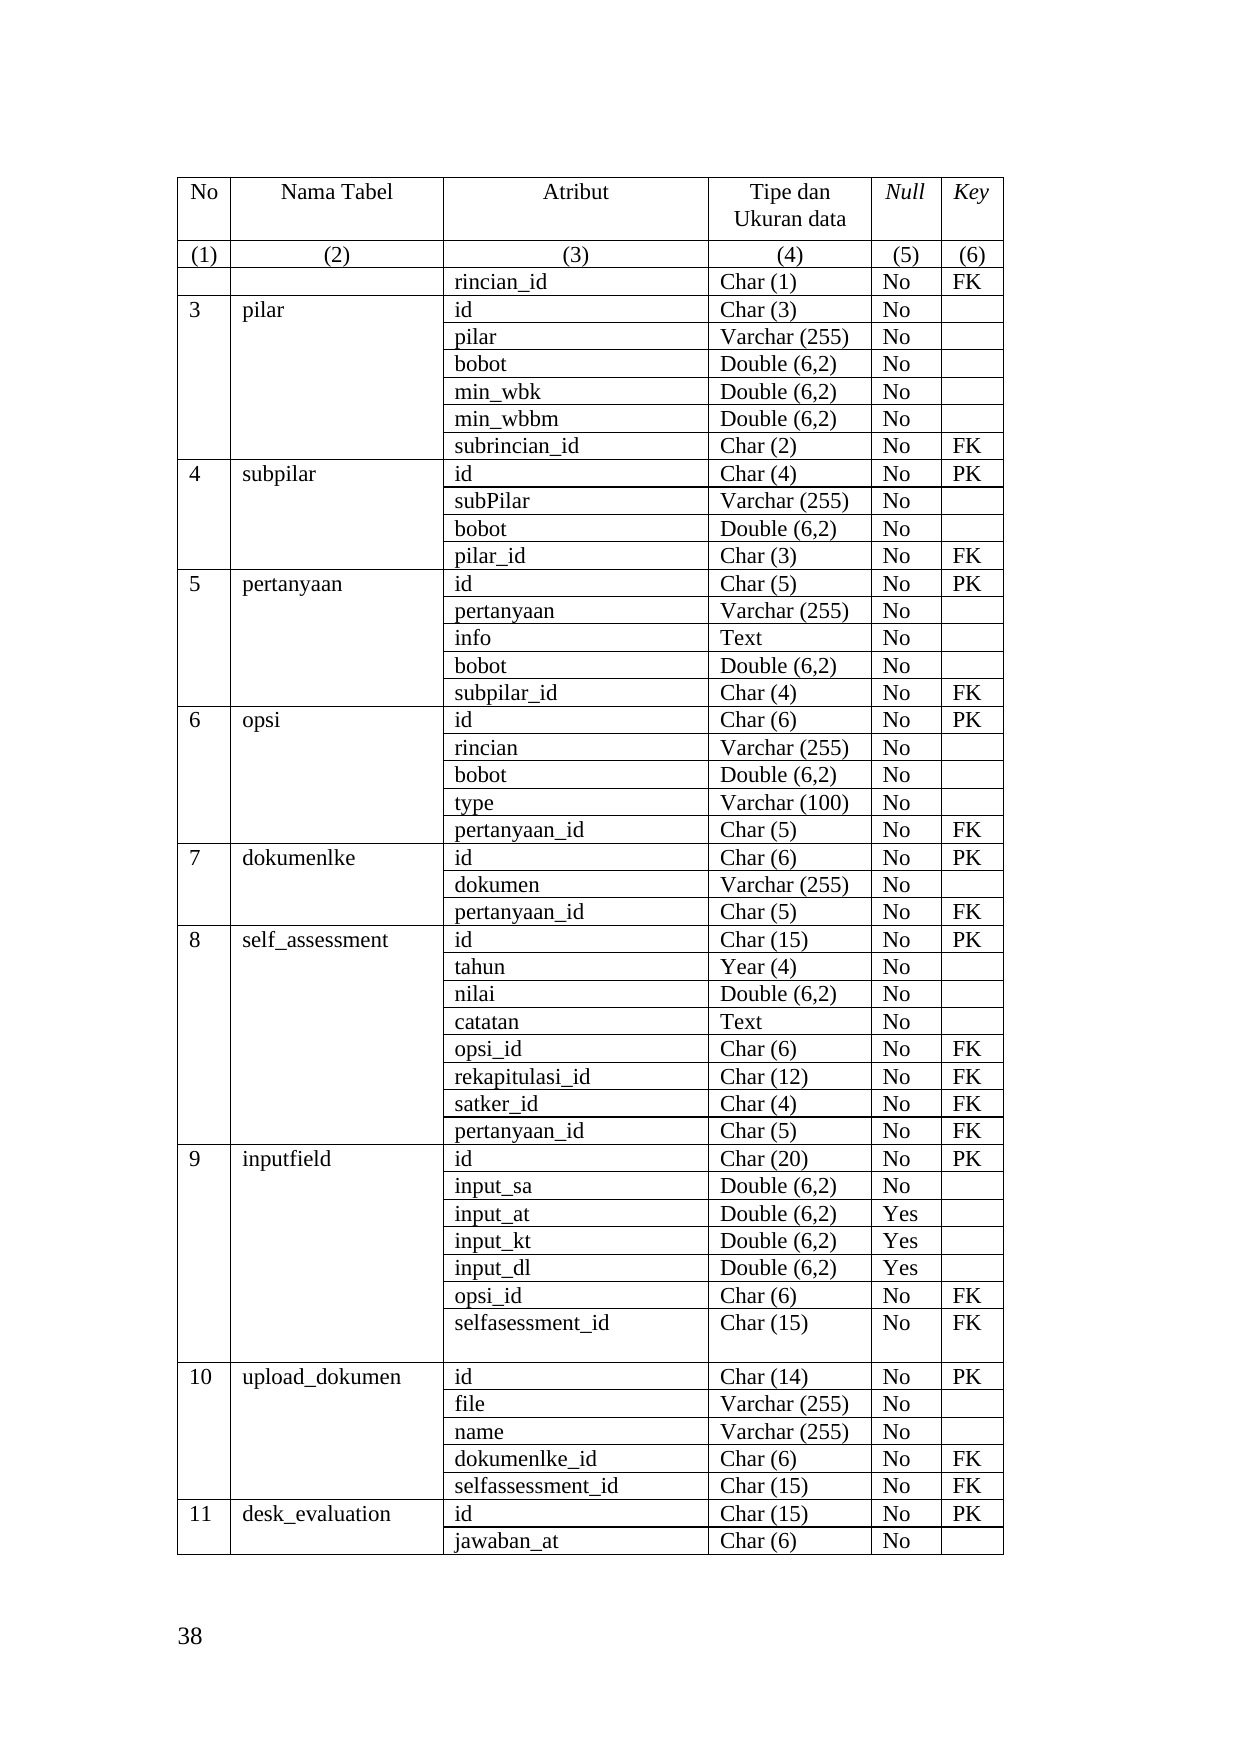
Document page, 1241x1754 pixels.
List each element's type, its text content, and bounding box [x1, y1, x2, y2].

table_cell Char (6) [709, 1035, 871, 1062]
table_cell [942, 1418, 1003, 1444]
table_cell info [444, 624, 708, 651]
table_cell No [872, 1390, 941, 1417]
table_cell subpilar [231, 460, 443, 568]
table_cell Yes [872, 1227, 941, 1253]
table_cell [942, 1528, 1003, 1554]
table_cell PK [942, 460, 1003, 486]
table_cell No [872, 898, 941, 925]
table_cell inputfield [231, 1145, 443, 1362]
table_cell (1) [178, 241, 230, 267]
table_cell [942, 652, 1003, 678]
table_cell Char (6) [709, 1282, 871, 1308]
table_cell FK [942, 1035, 1003, 1062]
table_cell Varchar (255) [709, 597, 871, 623]
table_cell Char (6) [709, 1528, 871, 1554]
table_cell input_dl [444, 1255, 708, 1281]
table_cell id [444, 1145, 708, 1171]
table_cell Char (5) [709, 816, 871, 842]
table_cell selfassessment_id [444, 1473, 708, 1499]
table_cell [942, 350, 1003, 377]
table_cell catatan [444, 1008, 708, 1034]
table_cell [942, 378, 1003, 404]
table_cell No [872, 597, 941, 623]
table_cell opsi_id [444, 1035, 708, 1062]
table_cell input_kt [444, 1227, 708, 1253]
table_cell No [872, 1500, 941, 1526]
table_cell [942, 488, 1003, 514]
table_cell Year (4) [709, 953, 871, 979]
table_cell Char (12) [709, 1063, 871, 1089]
table_cell FK [942, 898, 1003, 925]
table_cell No [872, 844, 941, 870]
table_cell FK [942, 1090, 1003, 1116]
table_header Key [942, 178, 1003, 240]
table_cell [942, 871, 1003, 897]
table_cell 11 [178, 1500, 230, 1554]
table_cell [942, 953, 1003, 979]
table_cell Varchar (255) [709, 323, 871, 349]
table_cell No [872, 816, 941, 842]
table_cell (4) [709, 241, 871, 267]
table_cell pilar [444, 323, 708, 349]
table_cell No [872, 1445, 941, 1472]
table_header Null [872, 178, 941, 240]
table_cell No [872, 624, 941, 651]
table_cell Double (6,2) [709, 1255, 871, 1281]
table_cell [942, 1227, 1003, 1253]
table_cell No [872, 1363, 941, 1389]
table_cell Double (6,2) [709, 1172, 871, 1199]
table_header Nama Tabel [231, 178, 443, 240]
table_cell No [872, 1145, 941, 1171]
table_cell Double (6,2) [709, 515, 871, 541]
table_cell [942, 1255, 1003, 1281]
table_cell id [444, 844, 708, 870]
table_cell No [872, 734, 941, 760]
table_cell self_assessment [231, 926, 443, 1144]
table_cell pilar_id [444, 542, 708, 568]
table_cell Char (15) [709, 926, 871, 952]
table_cell 5 [178, 570, 230, 706]
table_cell FK [942, 1118, 1003, 1144]
table_cell Varchar (255) [709, 734, 871, 760]
table_header Atribut [444, 178, 708, 240]
table_cell Char (6) [709, 844, 871, 870]
table_cell (5) [872, 241, 941, 267]
table_cell No [872, 460, 941, 486]
table_cell No [872, 296, 941, 322]
table_cell No [872, 926, 941, 952]
table_cell Varchar (255) [709, 871, 871, 897]
table_cell No [872, 707, 941, 733]
table_cell No [872, 542, 941, 568]
table_cell Char (3) [709, 542, 871, 568]
table_cell No [872, 1090, 941, 1116]
table_cell Double (6,2) [709, 405, 871, 432]
table_cell pertanyaan_id [444, 898, 708, 925]
table_cell [942, 789, 1003, 815]
table_cell Char (14) [709, 1363, 871, 1389]
table_cell pertanyaan [231, 570, 443, 706]
table_cell FK [942, 268, 1003, 294]
table_cell PK [942, 844, 1003, 870]
table_cell Char (15) [709, 1500, 871, 1526]
table_cell (3) [444, 241, 708, 267]
table_cell 9 [178, 1145, 230, 1362]
table_cell bobot [444, 652, 708, 678]
table_cell jawaban_at [444, 1528, 708, 1554]
table_cell [942, 1008, 1003, 1034]
table_cell No [872, 378, 941, 404]
table_cell [942, 1172, 1003, 1199]
table_cell Yes [872, 1200, 941, 1226]
table_cell Char (5) [709, 898, 871, 925]
table_cell 3 [178, 296, 230, 459]
table_cell Char (5) [709, 570, 871, 596]
table_cell FK [942, 1309, 1003, 1362]
table_cell satker_id [444, 1090, 708, 1116]
table_cell id [444, 926, 708, 952]
table_cell nilai [444, 981, 708, 1007]
table_cell No [872, 1063, 941, 1089]
table_cell [942, 734, 1003, 760]
table_cell No [872, 1473, 941, 1499]
table_cell No [872, 570, 941, 596]
table_cell No [872, 789, 941, 815]
table_cell desk_evaluation [231, 1500, 443, 1554]
table_cell Text [709, 624, 871, 651]
table_header No [178, 178, 230, 240]
table_cell pertanyaan_id [444, 816, 708, 842]
table_cell Varchar (100) [709, 789, 871, 815]
table_cell No [872, 1118, 941, 1144]
table_cell id [444, 296, 708, 322]
table_cell No [872, 953, 941, 979]
table_cell [942, 1200, 1003, 1226]
table_cell [942, 981, 1003, 1007]
table_cell No [872, 433, 941, 459]
table_cell No [872, 1008, 941, 1034]
table_cell Char (1) [709, 268, 871, 294]
table_cell Char (5) [709, 1118, 871, 1144]
table_cell No [872, 981, 941, 1007]
table_cell Text [709, 1008, 871, 1034]
table_cell dokumenlke_id [444, 1445, 708, 1472]
table_cell No [872, 1172, 941, 1199]
table_cell No [872, 1282, 941, 1308]
table_cell (6) [942, 241, 1003, 267]
table_cell id [444, 570, 708, 596]
table_cell Char (15) [709, 1309, 871, 1362]
table_cell 6 [178, 707, 230, 842]
table_cell No [872, 761, 941, 788]
table_cell Char (2) [709, 433, 871, 459]
table_cell No [872, 350, 941, 377]
table_cell No [872, 268, 941, 294]
table_cell 8 [178, 926, 230, 1144]
table_cell PK [942, 1363, 1003, 1389]
table_cell Char (4) [709, 679, 871, 706]
table_cell [942, 296, 1003, 322]
table_cell bobot [444, 350, 708, 377]
table_cell PK [942, 1145, 1003, 1171]
table_cell rincian_id [444, 268, 708, 294]
table_cell upload_dokumen [231, 1363, 443, 1499]
table_cell input_sa [444, 1172, 708, 1199]
table_cell id [444, 1500, 708, 1526]
table_cell Double (6,2) [709, 1200, 871, 1226]
table_cell pertanyaan [444, 597, 708, 623]
table_cell opsi [231, 707, 443, 842]
table_cell Char (20) [709, 1145, 871, 1171]
table_cell id [444, 707, 708, 733]
table_cell Double (6,2) [709, 378, 871, 404]
table_cell Double (6,2) [709, 1227, 871, 1253]
table_cell [942, 323, 1003, 349]
table_cell rincian [444, 734, 708, 760]
table_cell [942, 405, 1003, 432]
table_cell file [444, 1390, 708, 1417]
table_cell No [872, 871, 941, 897]
table_cell No [872, 488, 941, 514]
table_cell Varchar (255) [709, 1390, 871, 1417]
table_cell [942, 597, 1003, 623]
table_cell Double (6,2) [709, 350, 871, 377]
table_cell dokumenlke [231, 844, 443, 925]
table_cell id [444, 460, 708, 486]
table_cell Char (6) [709, 707, 871, 733]
table_cell pilar [231, 296, 443, 459]
table_cell 10 [178, 1363, 230, 1499]
table_cell subpilar_id [444, 679, 708, 706]
table_cell FK [942, 433, 1003, 459]
table_cell FK [942, 1473, 1003, 1499]
table_cell No [872, 1035, 941, 1062]
table_cell FK [942, 1282, 1003, 1308]
table_cell input_at [444, 1200, 708, 1226]
table_cell min_wbk [444, 378, 708, 404]
table_cell PK [942, 570, 1003, 596]
table_cell No [872, 323, 941, 349]
table_cell FK [942, 679, 1003, 706]
table_cell Varchar (255) [709, 488, 871, 514]
table_cell pertanyaan_id [444, 1118, 708, 1144]
table_cell Yes [872, 1255, 941, 1281]
table_cell Double (6,2) [709, 652, 871, 678]
table_cell Double (6,2) [709, 761, 871, 788]
table_cell No [872, 652, 941, 678]
table_cell PK [942, 926, 1003, 952]
table_cell bobot [444, 761, 708, 788]
table_cell [942, 1390, 1003, 1417]
table_cell FK [942, 542, 1003, 568]
table_cell tahun [444, 953, 708, 979]
table_cell dokumen [444, 871, 708, 897]
table_cell 7 [178, 844, 230, 925]
table_cell [942, 761, 1003, 788]
table_header Tipe dan Ukuran data [709, 178, 871, 240]
table_cell Char (6) [709, 1445, 871, 1472]
table_cell 4 [178, 460, 230, 568]
table_cell No [872, 515, 941, 541]
table_cell Char (4) [709, 1090, 871, 1116]
table_cell FK [942, 1445, 1003, 1472]
table_cell Char (3) [709, 296, 871, 322]
table_cell min_wbbm [444, 405, 708, 432]
table_cell Char (4) [709, 460, 871, 486]
table_cell PK [942, 1500, 1003, 1526]
table_cell rekapitulasi_id [444, 1063, 708, 1089]
table_cell [942, 624, 1003, 651]
table_cell No [872, 1418, 941, 1444]
table_cell (2) [231, 241, 443, 267]
table_cell No [872, 405, 941, 432]
table_cell FK [942, 816, 1003, 842]
table_cell Char (15) [709, 1473, 871, 1499]
table_cell name [444, 1418, 708, 1444]
table_cell subPilar [444, 488, 708, 514]
table_cell subrincian_id [444, 433, 708, 459]
table_cell selfasessment_id [444, 1309, 708, 1362]
table_cell No [872, 1528, 941, 1554]
table_cell type [444, 789, 708, 815]
table_cell id [444, 1363, 708, 1389]
table_cell Double (6,2) [709, 981, 871, 1007]
table_cell No [872, 1309, 941, 1362]
table_cell [942, 515, 1003, 541]
table_cell No [872, 679, 941, 706]
table_cell PK [942, 707, 1003, 733]
table_cell opsi_id [444, 1282, 708, 1308]
table_cell Varchar (255) [709, 1418, 871, 1444]
table_cell FK [942, 1063, 1003, 1089]
table_cell bobot [444, 515, 708, 541]
